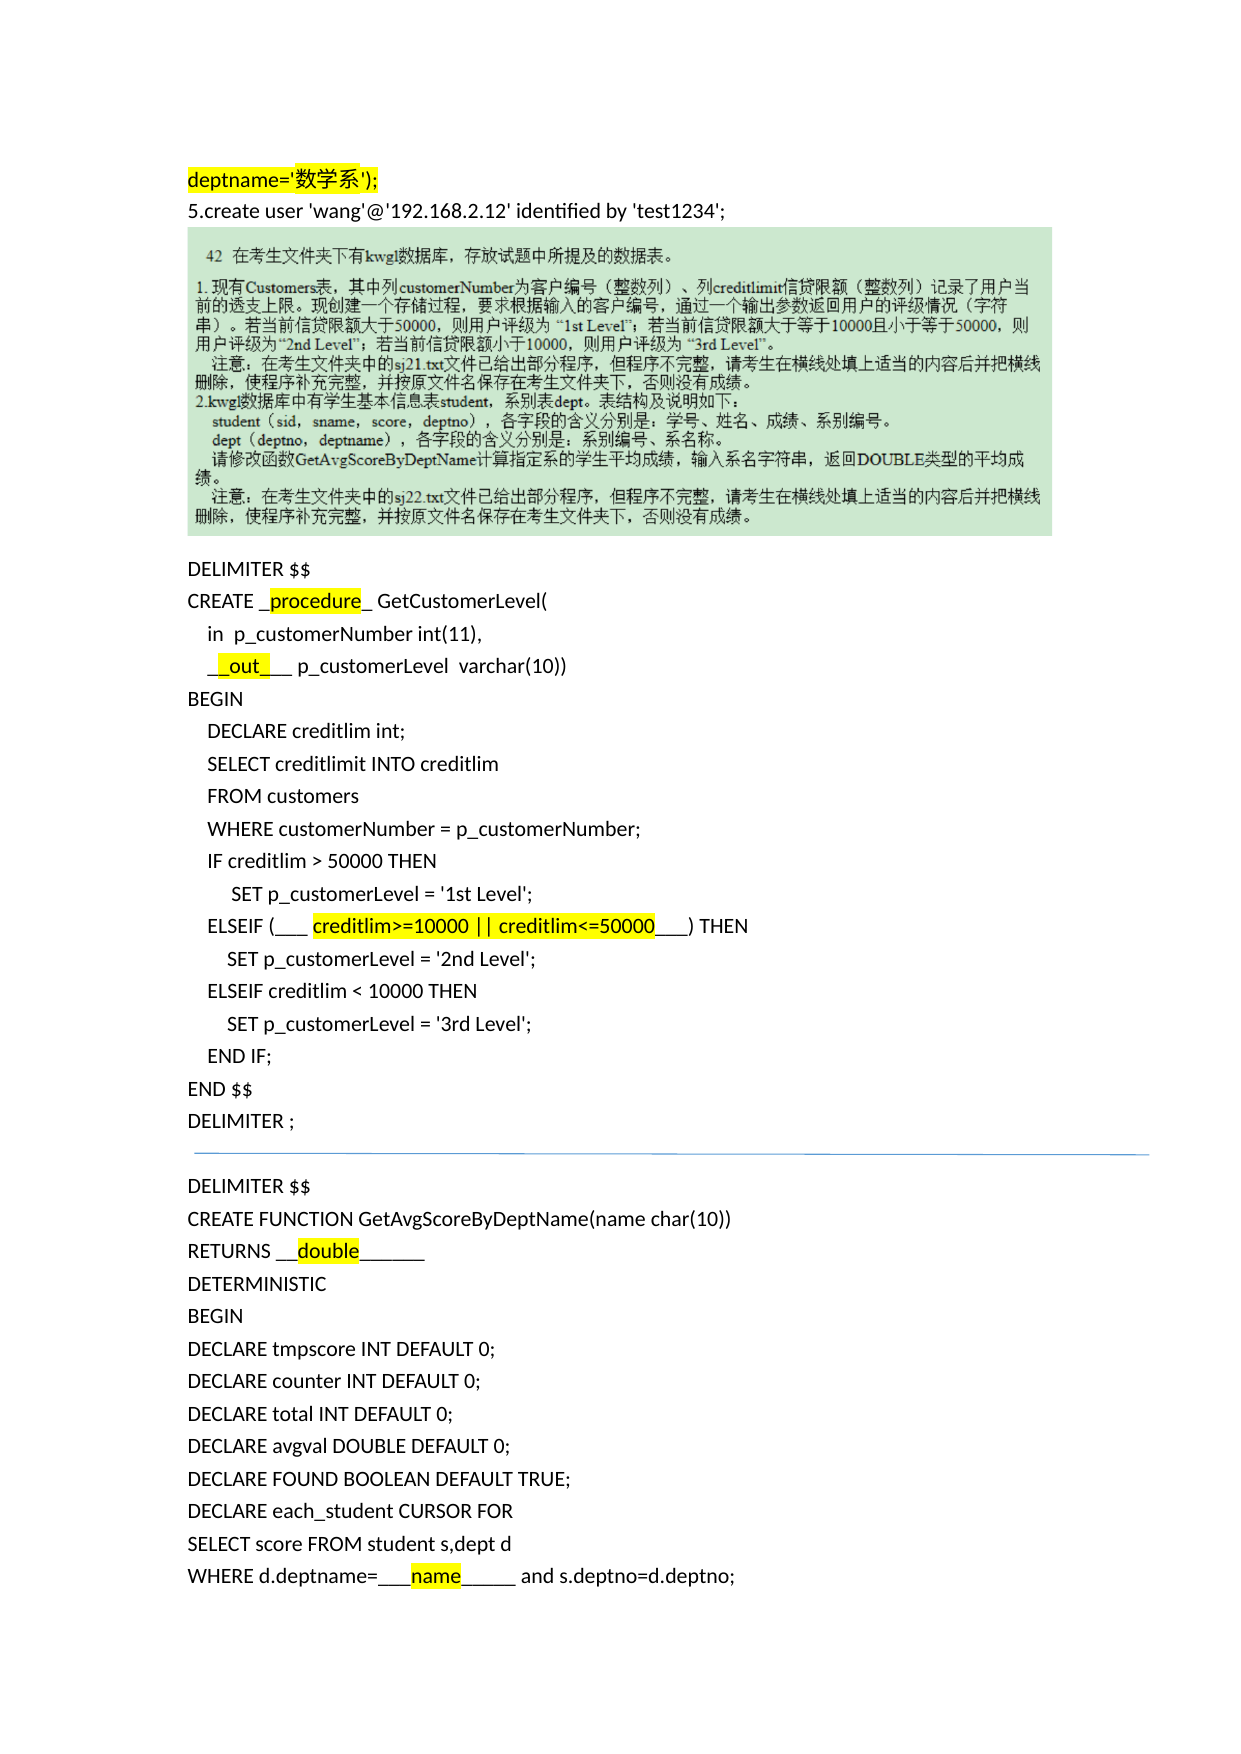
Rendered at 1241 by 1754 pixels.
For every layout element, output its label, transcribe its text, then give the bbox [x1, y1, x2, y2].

list DECLARE avgval DOUBLE DEFAULT 0; [187, 1429, 1053, 1462]
list DECLARE each_student CURSOR FOR [187, 1494, 1053, 1527]
list SELECT creditlimit INTO creditlim [187, 747, 1053, 779]
list END IF; [187, 1039, 1053, 1072]
list BEGIN [187, 682, 1053, 714]
list DECLARE FOUND BOOLEAN DEFAULT TRUE; [187, 1462, 1053, 1494]
list RETURNS __double______ [187, 1234, 1053, 1267]
list ELSEIF (___ creditlim>=10000 || creditlim<=50000___) THEN [187, 909, 1053, 942]
list 5.create user 'wang'@'192.168.2.12' identified by 'test1234'; [187, 194, 1053, 227]
list DECLARE counter INT DEFAULT 0; [187, 1364, 1053, 1397]
list WHERE customerNumber = p_customerNumber; [187, 812, 1053, 844]
list in p_customerNumber int(11), [187, 617, 1053, 649]
list SET p_customerLevel = '1st Level'; [187, 877, 1053, 909]
list BEGIN [187, 1299, 1053, 1332]
list SET p_customerLevel = '2nd Level'; [187, 942, 1053, 974]
list ELSEIF creditlim < 10000 THEN [187, 974, 1053, 1007]
list CREATE _procedure_ GetCustomerLevel( [187, 584, 1053, 617]
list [187, 162, 1053, 194]
list IF creditlim > 50000 THEN [187, 844, 1053, 877]
list DECLARE total INT DEFAULT 0; [187, 1397, 1053, 1429]
list WHERE d.deptname=___name_____ and s.deptno=d.deptno; [187, 1559, 1053, 1592]
list __out___ p_customerLevel varchar(10)) [187, 649, 1053, 682]
list DECLARE creditlim int; [187, 714, 1053, 747]
list END $$ [187, 1072, 1053, 1104]
list DETERMINISTIC [187, 1267, 1053, 1299]
picture [187, 227, 1053, 536]
list FROM customers [187, 779, 1053, 812]
list DELIMITER $$ [187, 552, 1053, 584]
list DELIMITER $$ [187, 1169, 1053, 1202]
list DELIMITER ; [187, 1104, 1053, 1137]
list DECLARE tmpscore INT DEFAULT 0; [187, 1332, 1053, 1364]
list CREATE FUNCTION GetAvgScoreByDeptName(name char(10)) [187, 1202, 1053, 1234]
list SELECT score FROM student s,dept d [187, 1527, 1053, 1559]
list SET p_customerLevel = '3rd Level'; [187, 1007, 1053, 1039]
